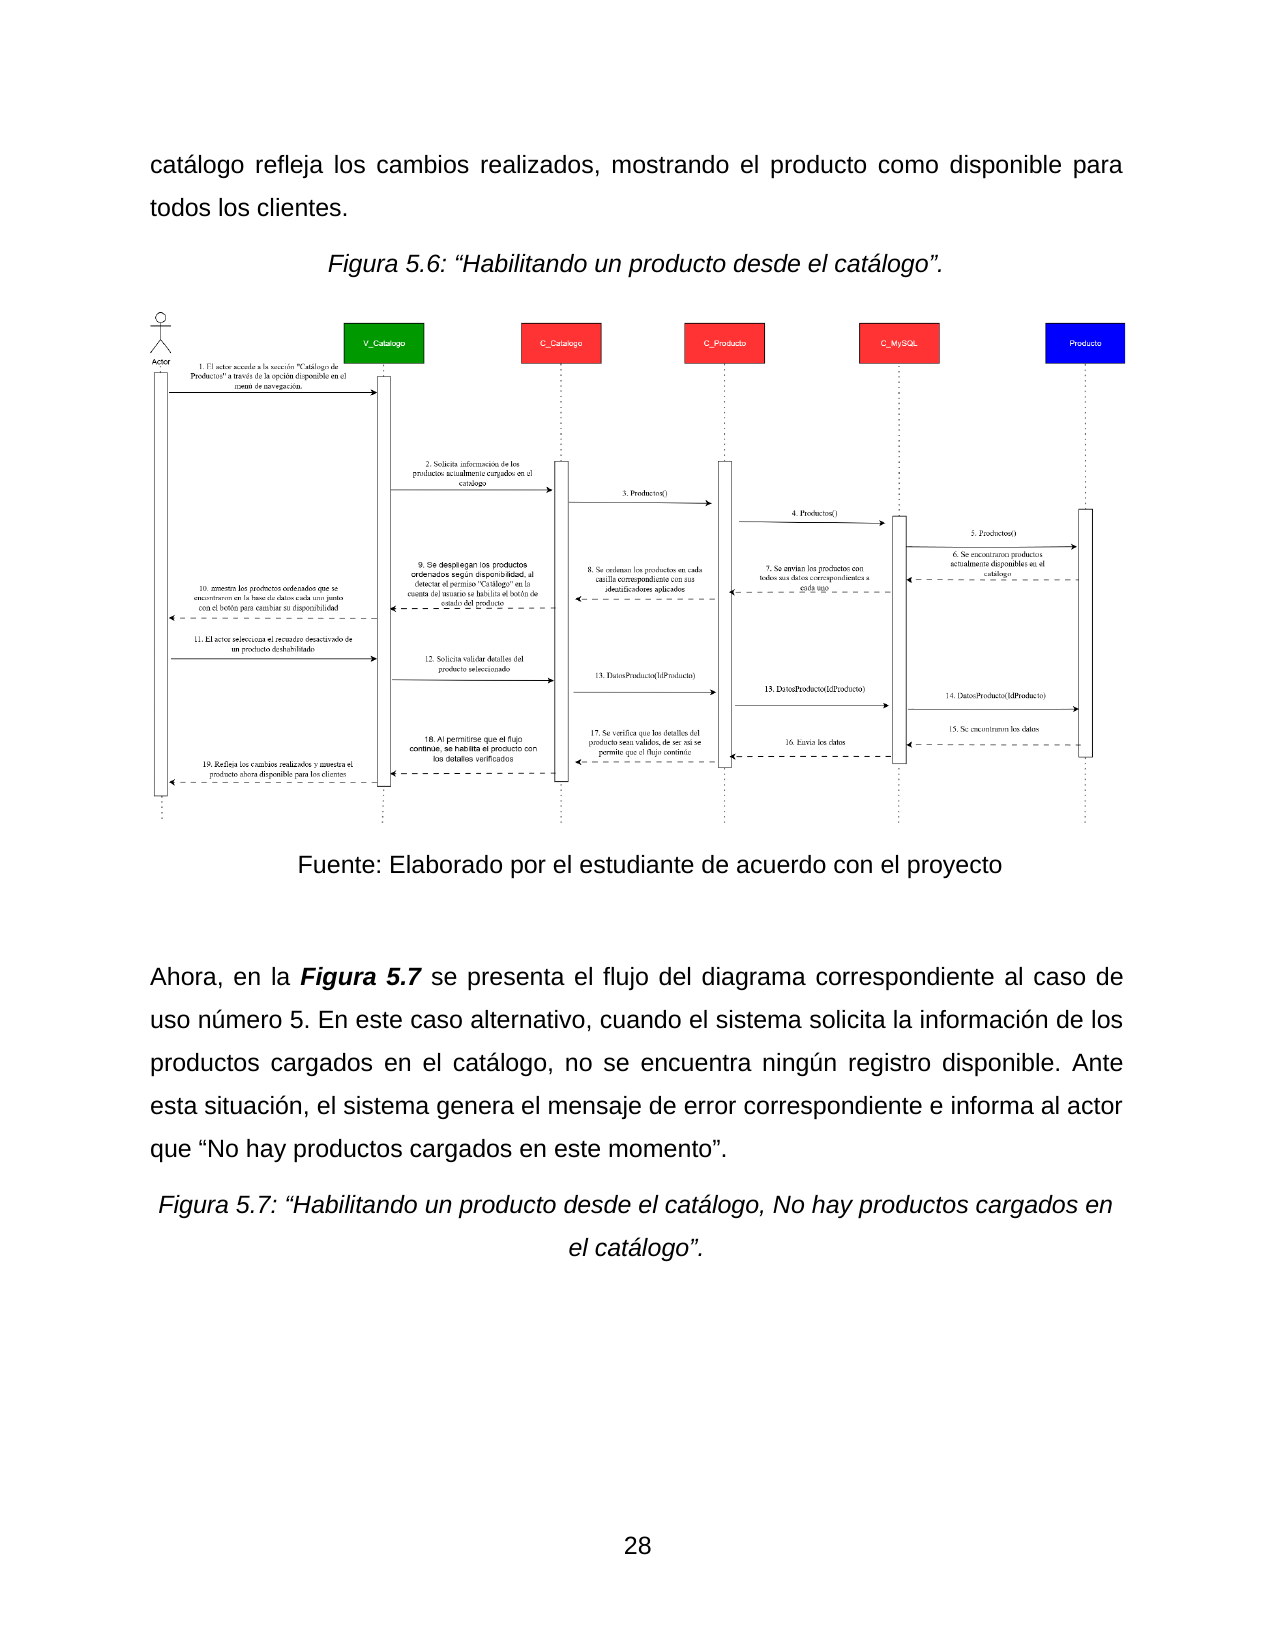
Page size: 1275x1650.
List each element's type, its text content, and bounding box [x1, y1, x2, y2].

picture [150, 312, 1125, 824]
text Figura 5.6: “Habilitando un producto desde el catálogo”. [150, 249, 1125, 277]
text Figura 5.7: “Habilitando un producto desde el catálogo, No hay productos cargados en el catálogo”. [150, 1190, 1125, 1262]
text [150, 150, 1125, 222]
text Ahora, en la Figura 5.7 se presenta el flujo del diagrama correspondiente al caso de uso número 5. En este caso alternativo, cuando el sistema solicita la información de los productos cargados en el catálogo, no se encuentra ningún registro disponible. Ante esta situación, el sistema genera el mensaje de error correspondiente e informa al actor que “No hay productos cargados en este momento”. [150, 962, 1125, 1163]
text Fuente: Elaborado por el estudiante de acuerdo con el proyecto [224, 851, 1125, 879]
